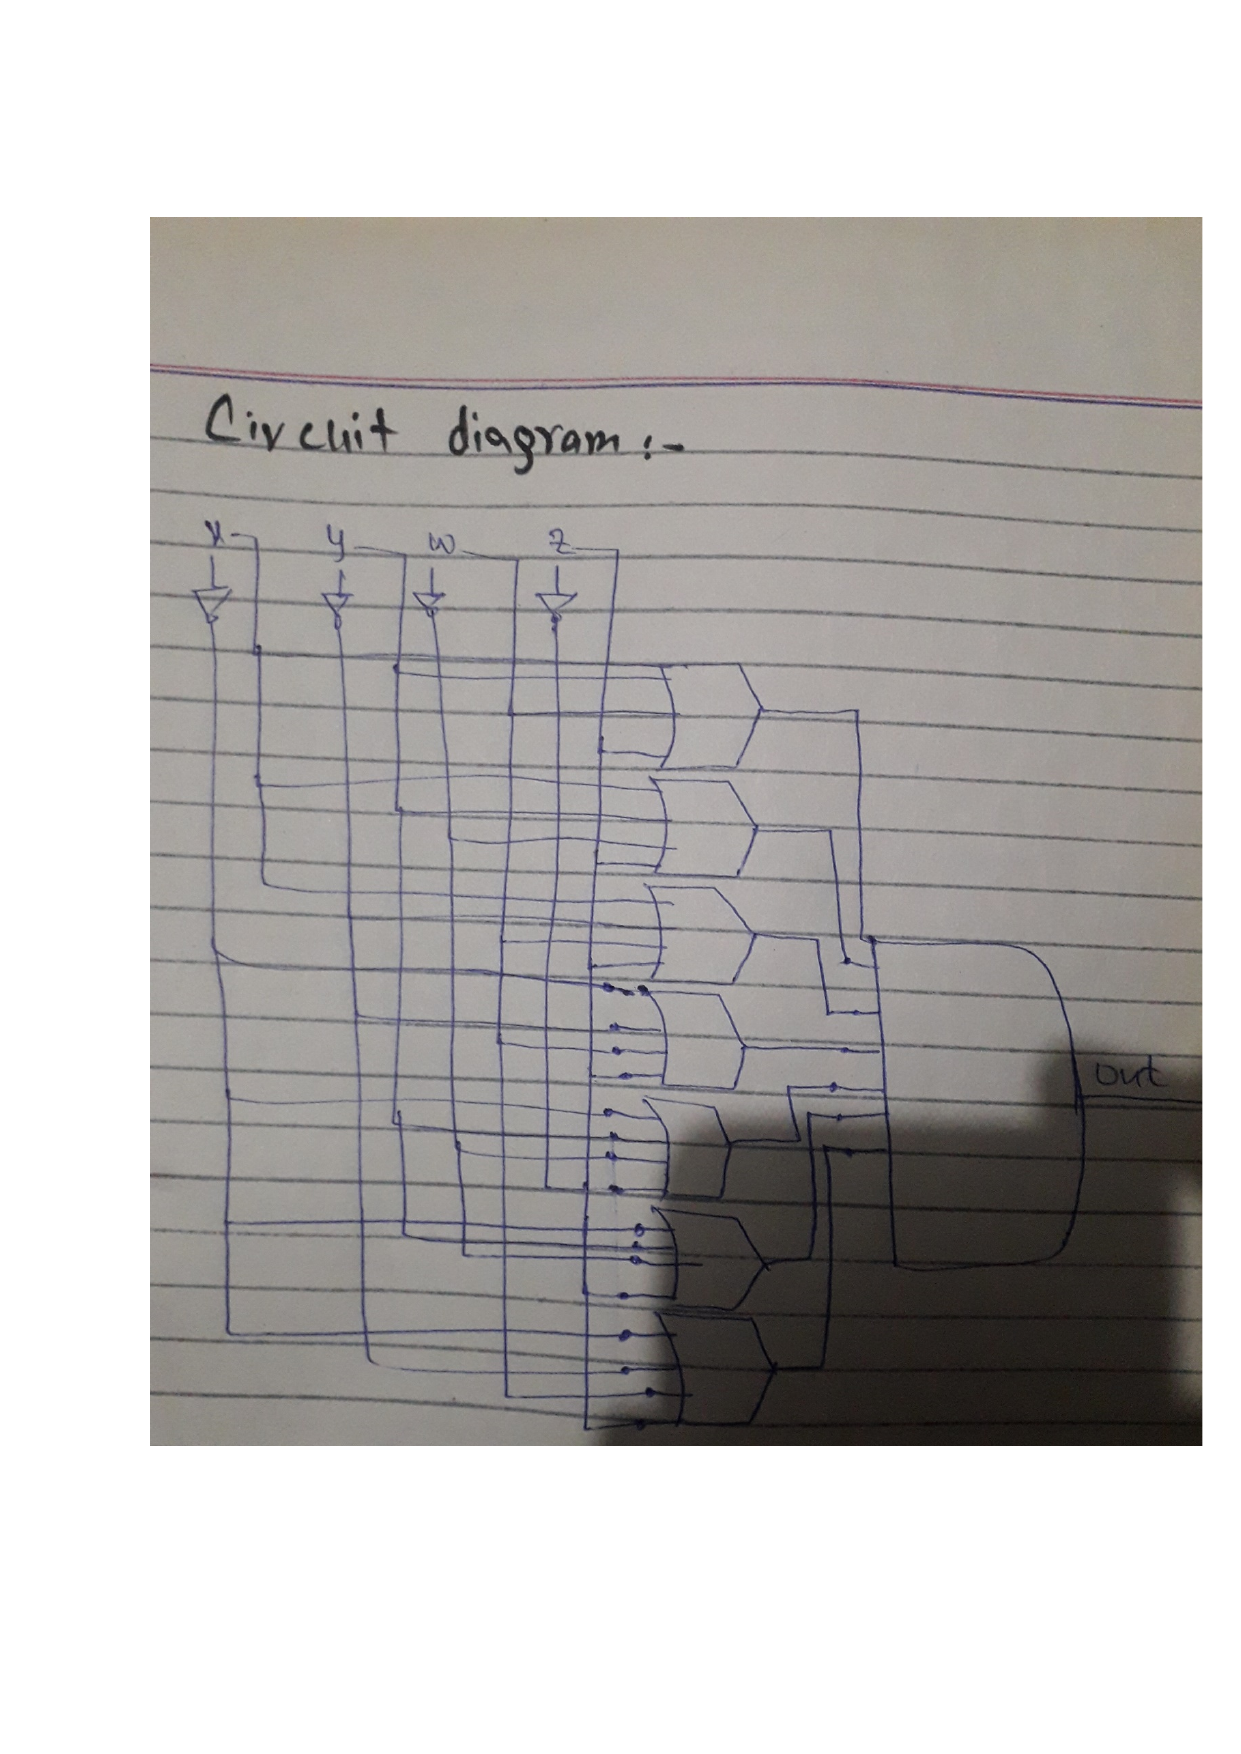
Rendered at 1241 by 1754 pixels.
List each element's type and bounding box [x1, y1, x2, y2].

picture [150, 217, 1203, 1446]
